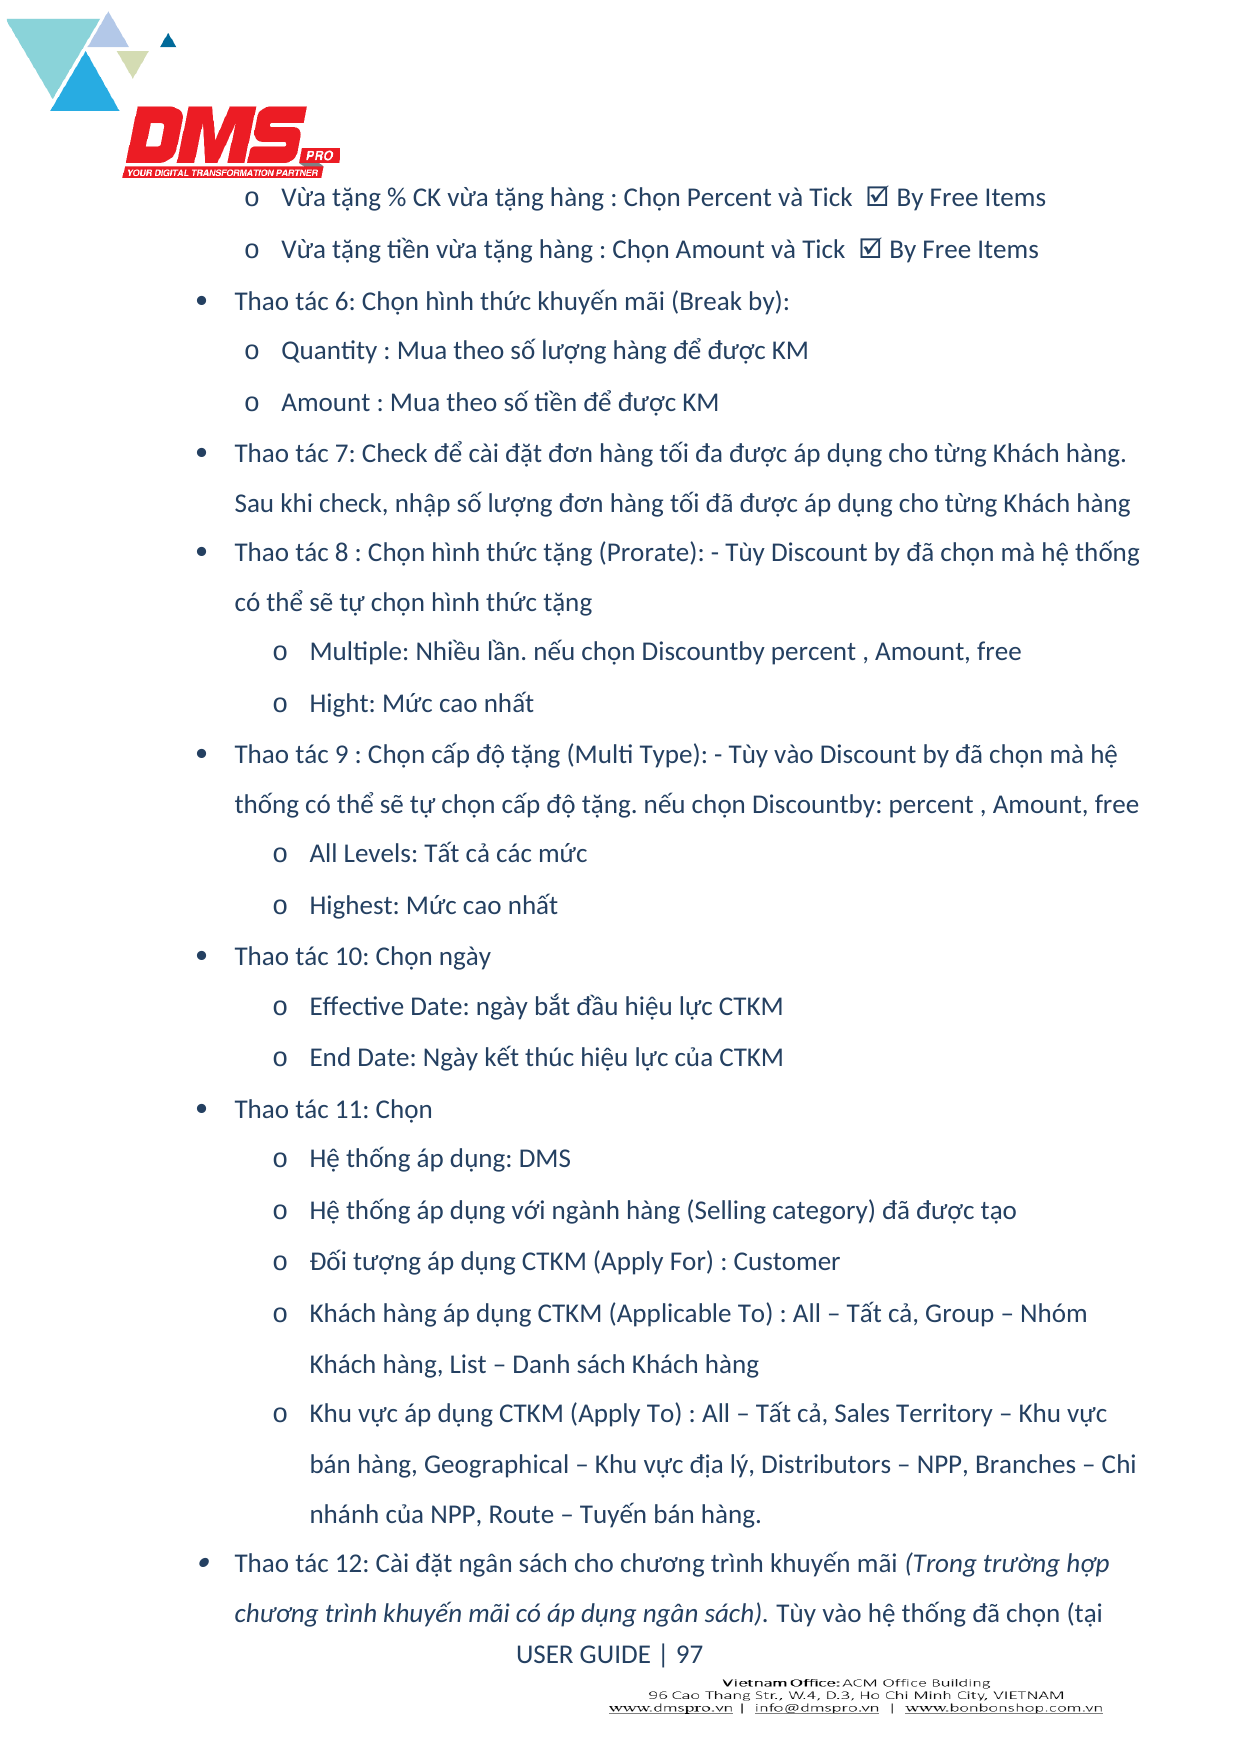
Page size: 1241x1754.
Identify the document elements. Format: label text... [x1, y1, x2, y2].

list Hệ thống áp dụng: DMS [272, 1141, 1153, 1176]
list Thao tác 7: Check để cài đặt đơn hàng tối đa được áp dụng cho từng Khách hàng. Sau khi check, nhập số lượng đơn hàng tối đã được áp dụng cho từng Khách hàng [197, 436, 1153, 519]
picture [5, 11, 340, 177]
list Thao tác 11: Chọn [197, 1092, 1153, 1125]
list Vừa tặng % CK vừa tặng hàng : Chọn Percent và Tick By Free Items [244, 181, 1153, 215]
list Highest: Mức cao nhất [272, 888, 1153, 922]
list Khu vực áp dụng CTKM (Apply To) : All – Tất cả, Sales Territory – Khu vực bán hàng, Geographical – Khu vực địa lý, Distributors – NPP, Branches – Chi nhánh của NPP, Route – Tuyến bán hàng. [272, 1396, 1153, 1530]
list Hight: Mức cao nhất [272, 686, 1153, 720]
list Quantity : Mua theo số lượng hàng để được KM [244, 333, 1153, 367]
list Effective Date: ngày bắt đầu hiệu lực CTKM [272, 989, 1153, 1023]
list Thao tác 6: Chọn hình thức khuyến mãi (Break by): [197, 284, 1153, 317]
list Amount : Mua theo số tiền để được KM [244, 385, 1153, 419]
list Đối tượng áp dụng CTKM (Apply For) : Customer [272, 1244, 1153, 1279]
list Thao tác 8 : Chọn hình thức tặng (Prorate): - Tùy Discount by đã chọn mà hệ thống có thể sẽ tự chọn hình thức tặng [197, 535, 1153, 618]
list Thao tác 9 : Chọn cấp độ tặng (Multi Type): - Tùy vào Discount by đã chọn mà hệ thống có thể sẽ tự chọn cấp độ tặng. nếu chọn Discountby: percent , Amount, free [197, 737, 1153, 820]
list Khách hàng áp dụng CTKM (Applicable To) : All – Tất cả, Group – Nhóm Khách hàng, List – Danh sách Khách hàng [272, 1296, 1153, 1380]
list Vừa tặng tiền vừa tặng hàng : Chọn Amount và Tick By Free Items [244, 232, 1153, 266]
list Thao tác 10: Chọn ngày [197, 939, 1153, 972]
list Multiple: Nhiều lần. nếu chọn Discountby percent , Amount, free [272, 634, 1153, 668]
list Hệ thống áp dụng với ngành hàng (Selling category) đã được tạo [272, 1193, 1153, 1227]
list End Date: Ngày kết thúc hiệu lực của CTKM [272, 1040, 1153, 1075]
list All Levels: Tất cả các mức [272, 836, 1153, 871]
